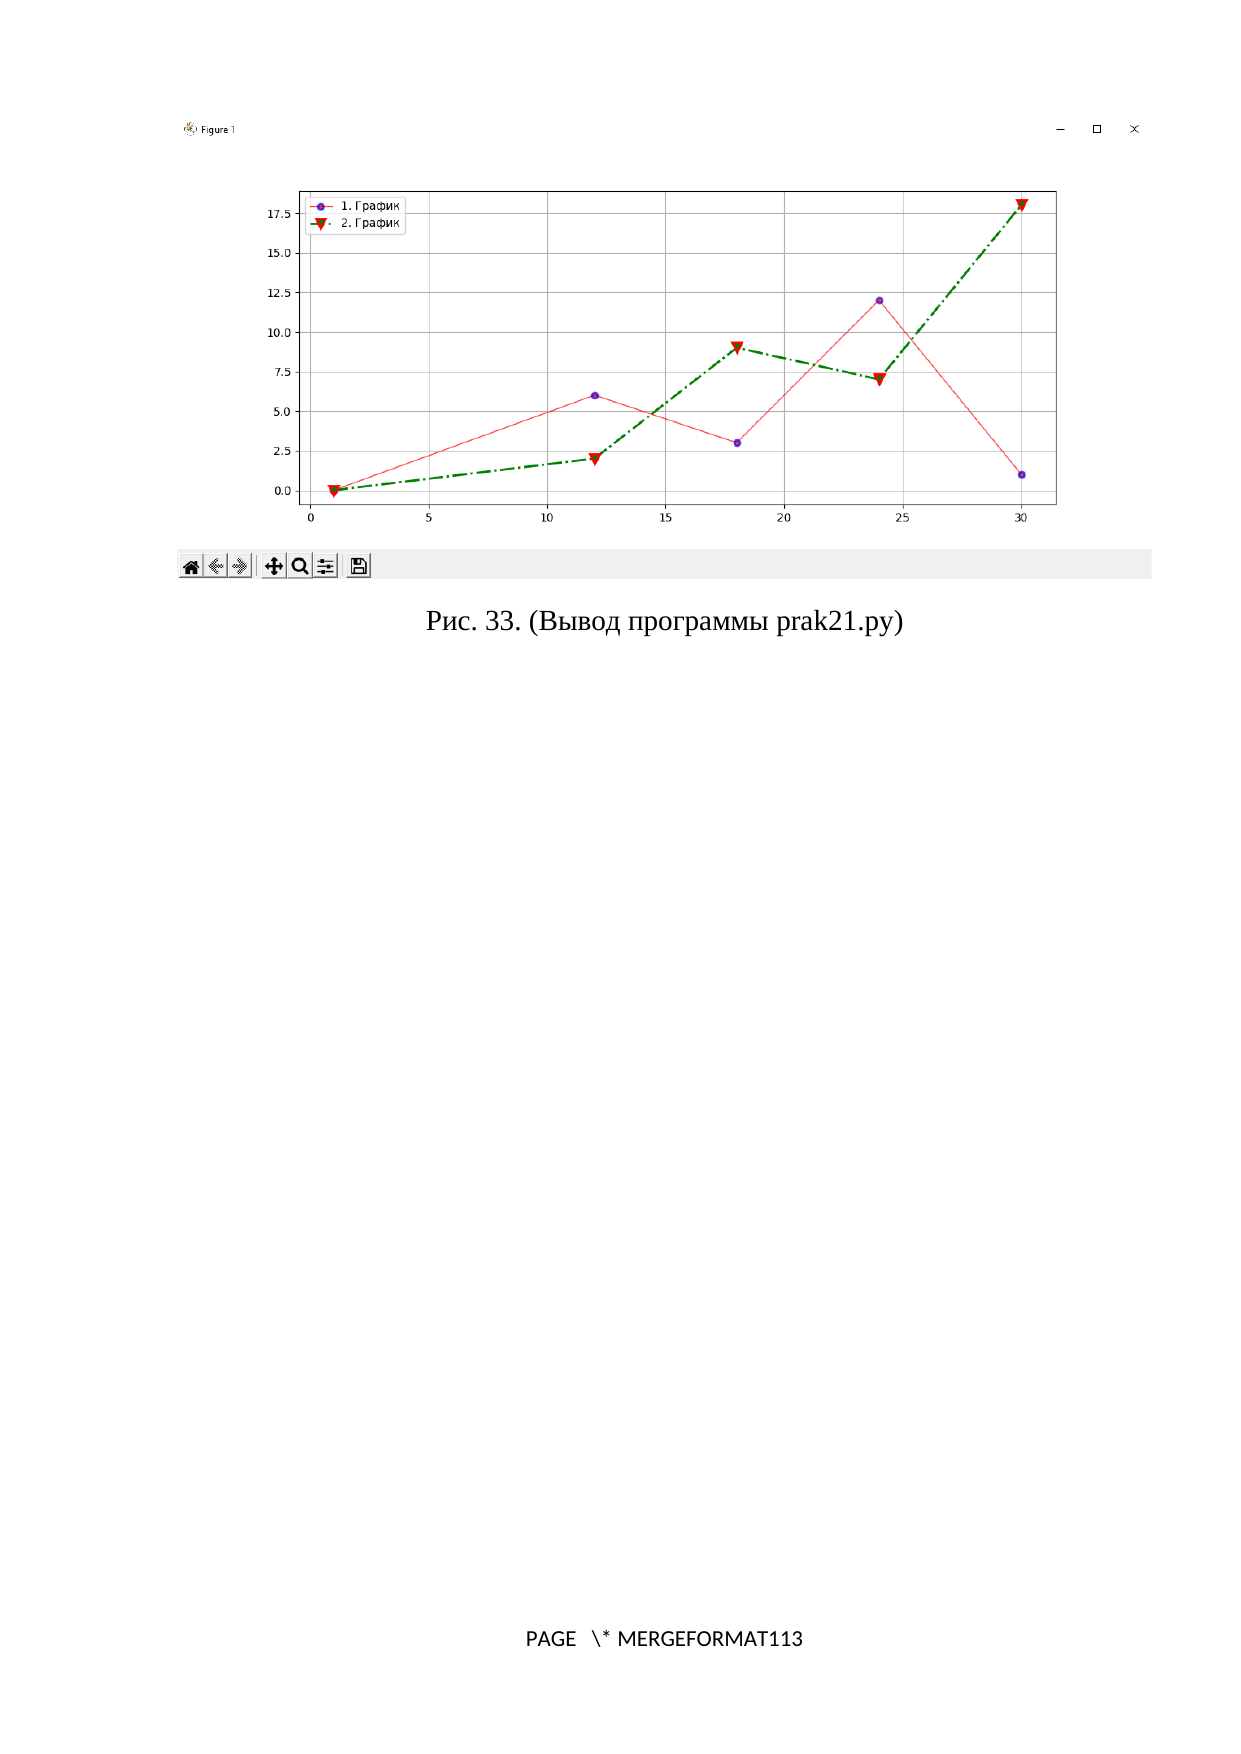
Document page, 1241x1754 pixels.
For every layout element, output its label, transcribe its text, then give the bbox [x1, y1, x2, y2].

text Рис. 33. (Вывод программы prak21.py) [177, 603, 1152, 637]
picture [177, 118, 1152, 579]
